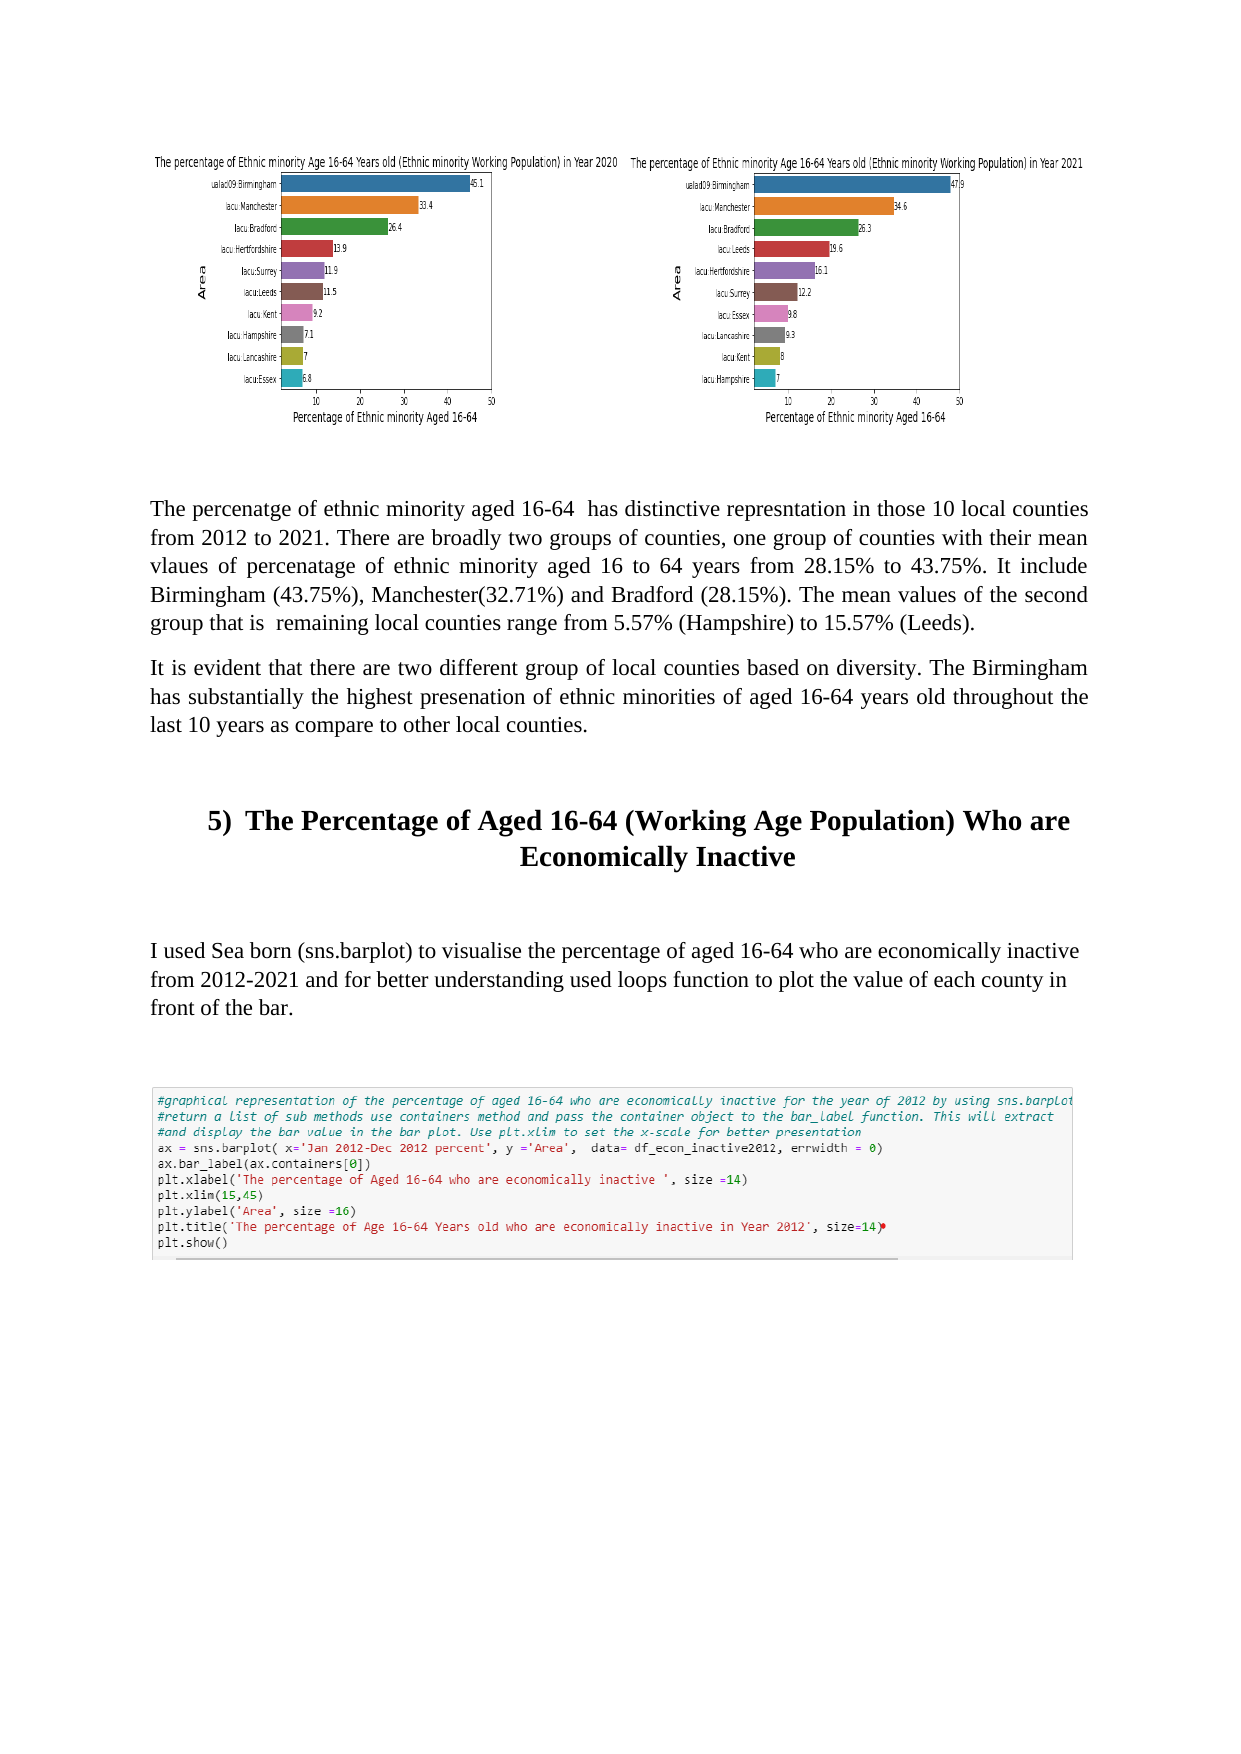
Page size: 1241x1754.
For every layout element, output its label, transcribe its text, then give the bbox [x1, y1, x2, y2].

text It is evident that there are two different group of local counties based on diversity. The Birmingham has substantially the highest presenation of ethnic minorities of aged 16-64 years old throughout the last 10 years as compare to other local counties. [150, 654, 1090, 738]
list The Percentage of Aged 16-64 (Working Age Population) Who are Economically Inactive [187, 803, 1090, 873]
text I used Sea born (sns.barplot) to visualise the percentage of aged 16-64 who are economically inactive from 2012-2021 and for better understanding used loops function to plot the value of each county in front of the bar. [150, 937, 1090, 1021]
text The percenatge of ethnic minority aged 16-64 has distinctive represntation in those 10 local counties from 2012 to 2021. There are broadly two groups of counties, one group of counties with their mean vlaues of percenatage of ethnic minority aged 16 to 64 years from 28.15% to 43.75%. It include Birmingham (43.75%), Manchester(32.71%) and Bradford (28.15%). The mean values of the second group that is remaining local counties range from 5.57% (Hampshire) to 15.57% (Leeds). [150, 496, 1090, 636]
picture [150, 150, 622, 430]
picture [626, 151, 1087, 430]
picture [150, 1084, 1091, 1260]
